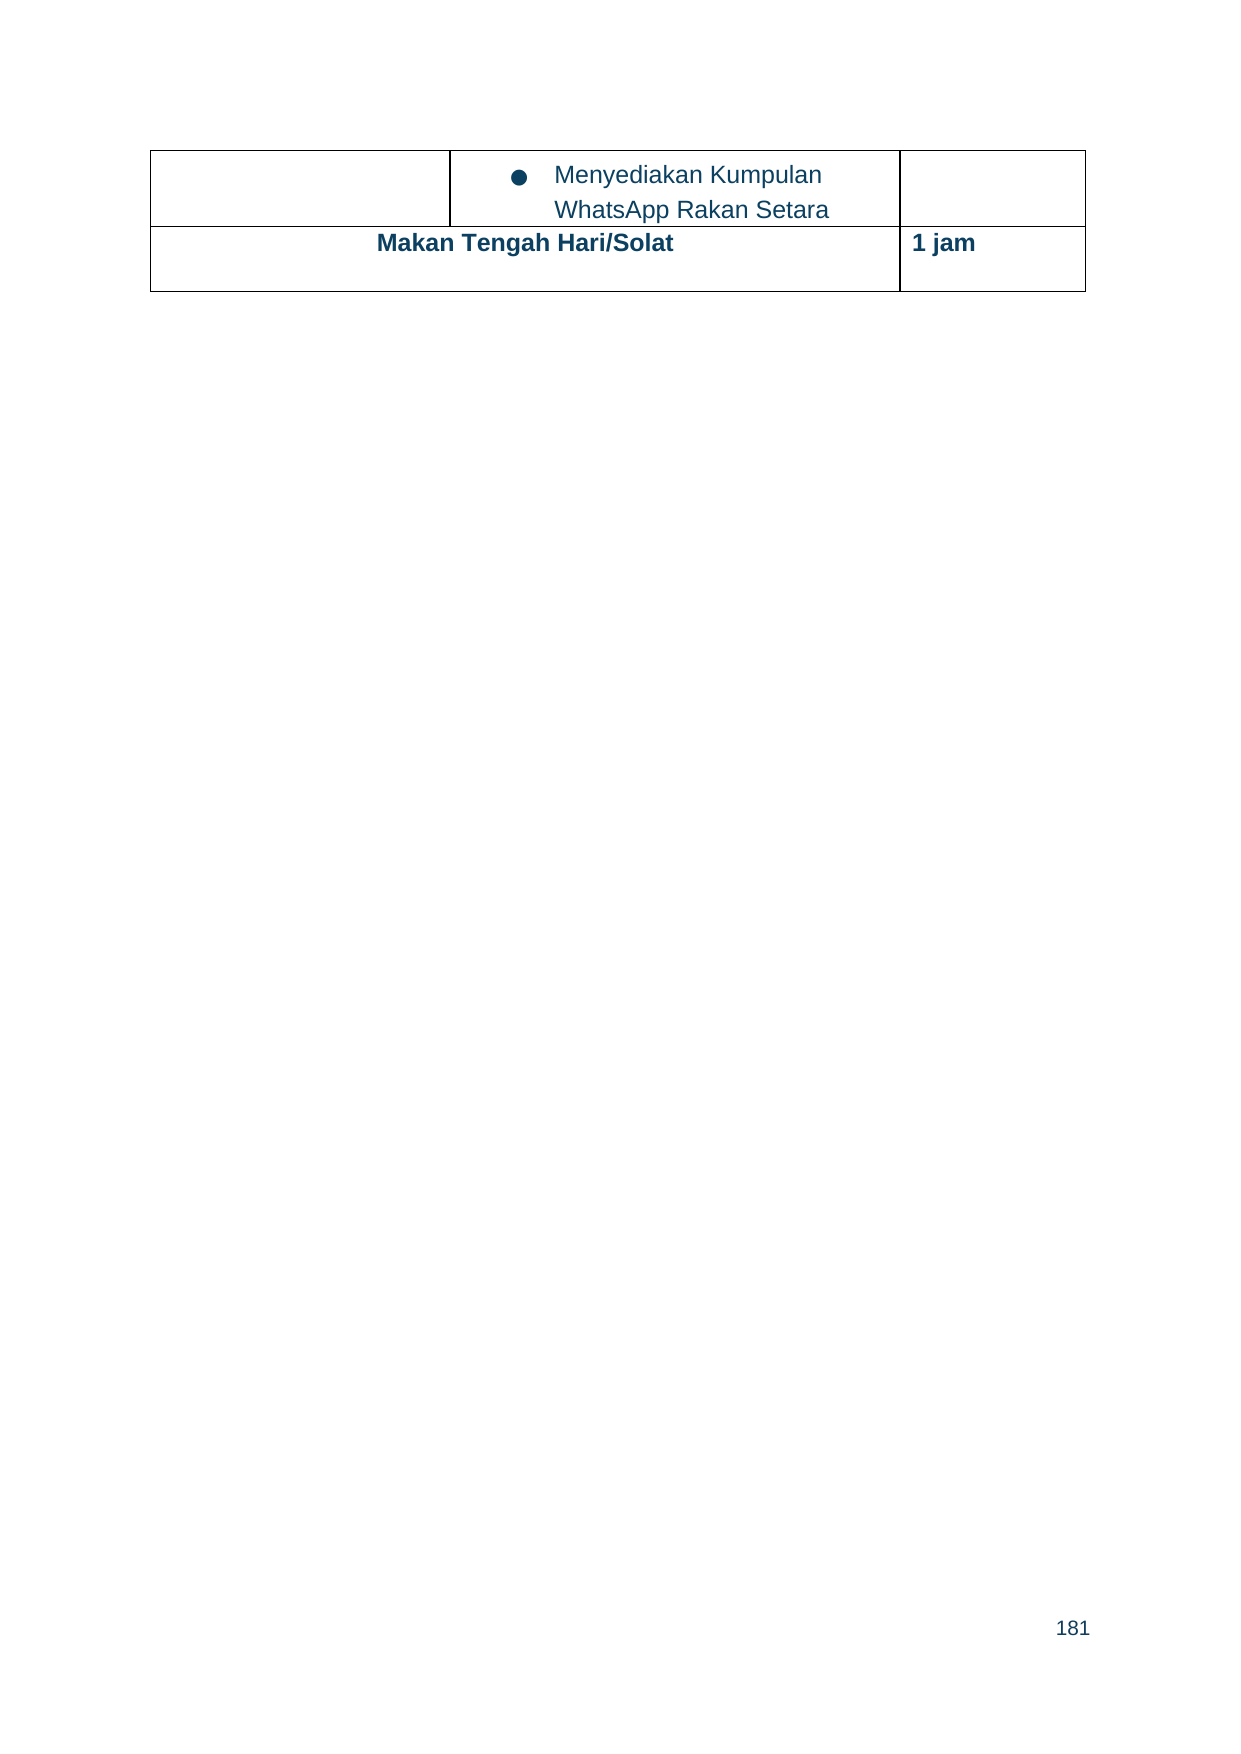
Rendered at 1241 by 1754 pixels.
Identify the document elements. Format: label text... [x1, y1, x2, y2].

table_cell 1 jam [901, 227, 1085, 291]
table_cell [1086, 150, 1091, 226]
table_cell Makan Tengah Hari/Solat [151, 227, 899, 291]
table_cell [1086, 226, 1091, 291]
